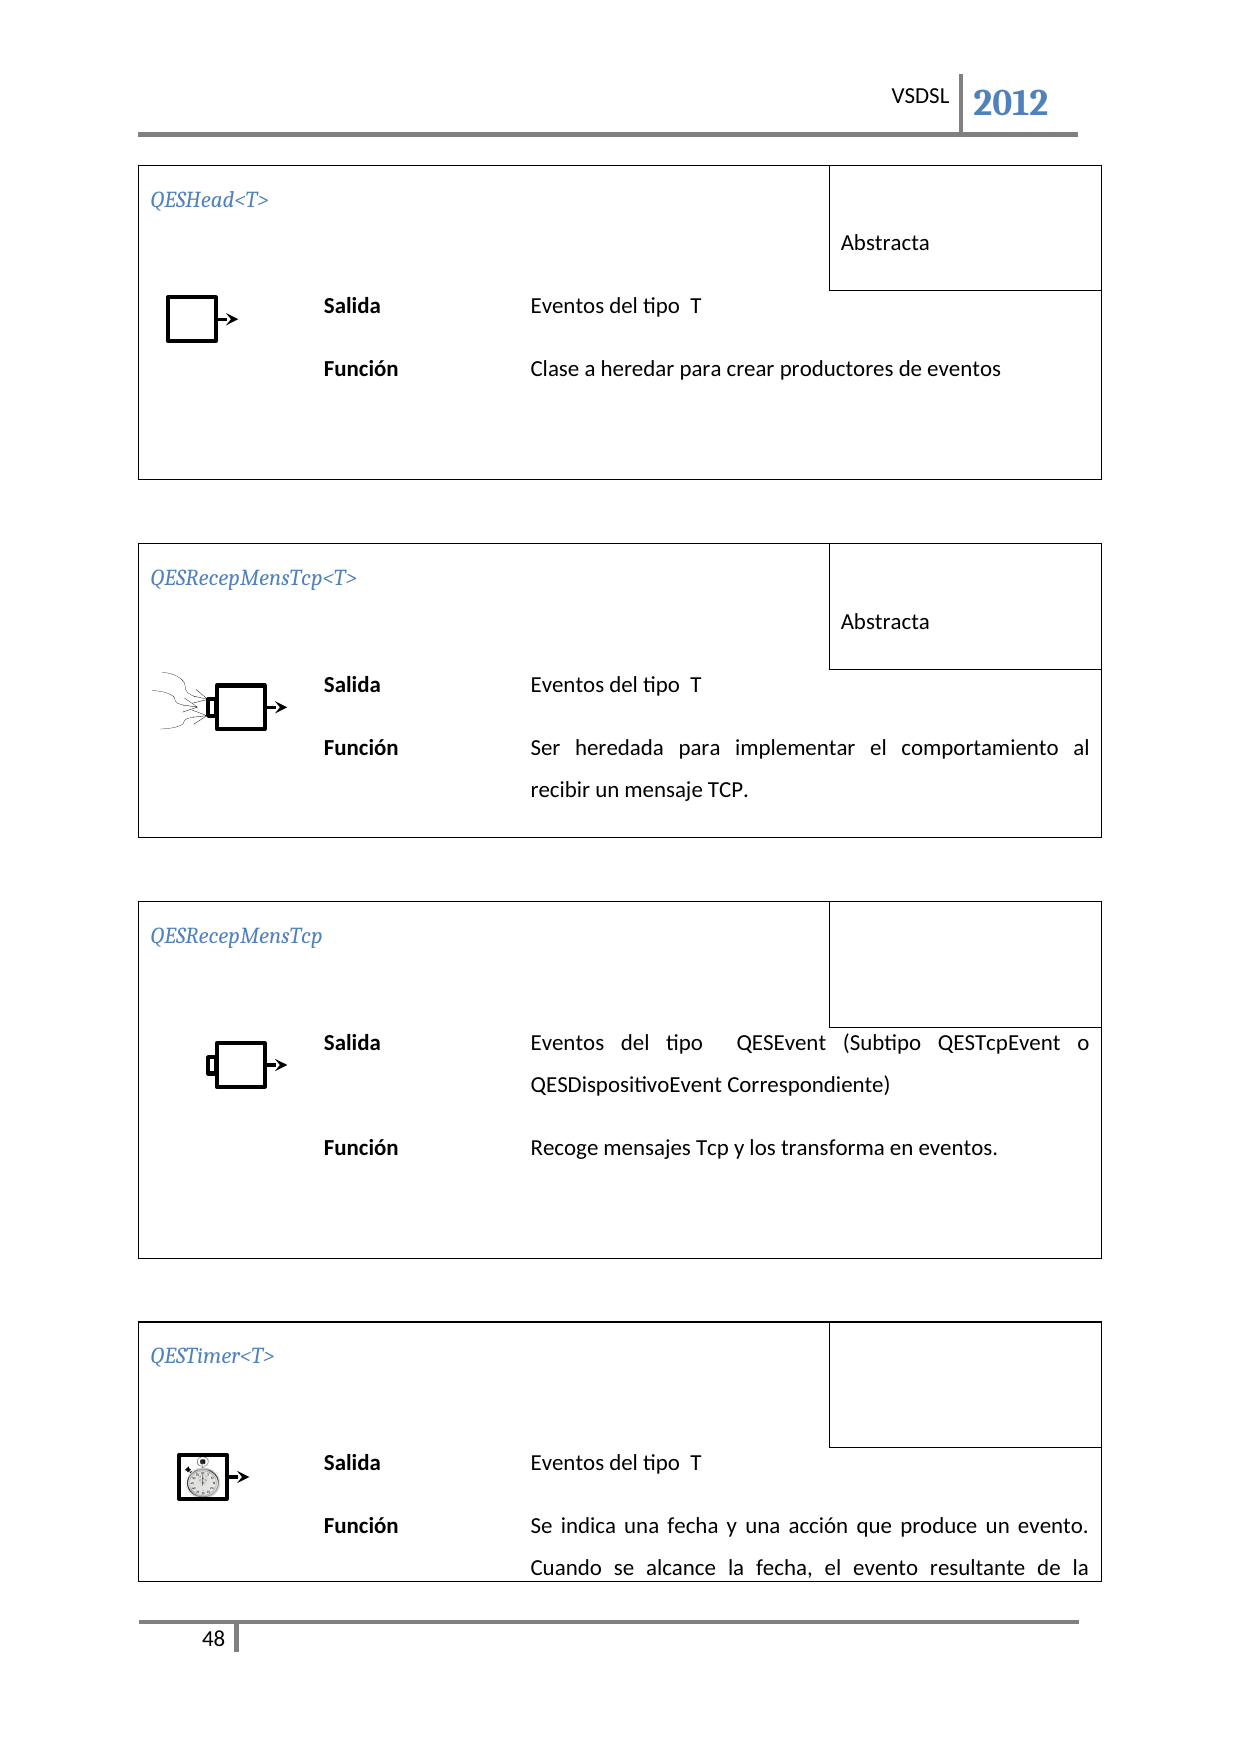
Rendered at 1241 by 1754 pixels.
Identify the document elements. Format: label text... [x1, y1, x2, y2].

table_cell Eventos del tipo T [519, 290, 1101, 353]
table_header QESHead<T> [139, 166, 829, 290]
table_header QESRecepMensTcp [139, 902, 829, 1027]
table_cell [139, 1027, 312, 1257]
table_header [830, 1323, 1101, 1447]
table_cell Recoge mensajes Tcp y los transforma en eventos. [519, 1132, 1101, 1257]
table_cell Función [313, 354, 519, 479]
table_header QESRecepMensTcp<T> [139, 544, 829, 669]
table_cell Salida [313, 1027, 519, 1132]
table_header Abstracta [830, 166, 1101, 290]
table_header QESTimer<T> [139, 1323, 829, 1447]
table_cell Salida [313, 290, 519, 353]
table_header [830, 902, 1101, 1027]
table_cell Eventos del tipo T [519, 1447, 1101, 1510]
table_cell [519, 1510, 1101, 1581]
table_cell Función [313, 1510, 519, 1581]
table_cell Eventos del tipo T [519, 669, 1101, 732]
table_cell [139, 290, 312, 479]
table_cell Eventos del tipo QESEvent (Subtipo QESTcpEvent o QESDispositivoEvent Correspondiente) [519, 1027, 1101, 1132]
table_cell Ser heredada para implementar el comportamiento al recibir un mensaje TCP. [519, 732, 1101, 837]
table_cell Clase a heredar para crear productores de eventos [519, 354, 1101, 479]
table_header Abstracta [830, 544, 1101, 669]
table_cell Salida [313, 669, 519, 732]
table_cell [139, 669, 312, 837]
table_cell [139, 1447, 312, 1581]
table_cell Salida [313, 1447, 519, 1510]
table_cell Función [313, 732, 519, 837]
table_cell Función [313, 1132, 519, 1257]
